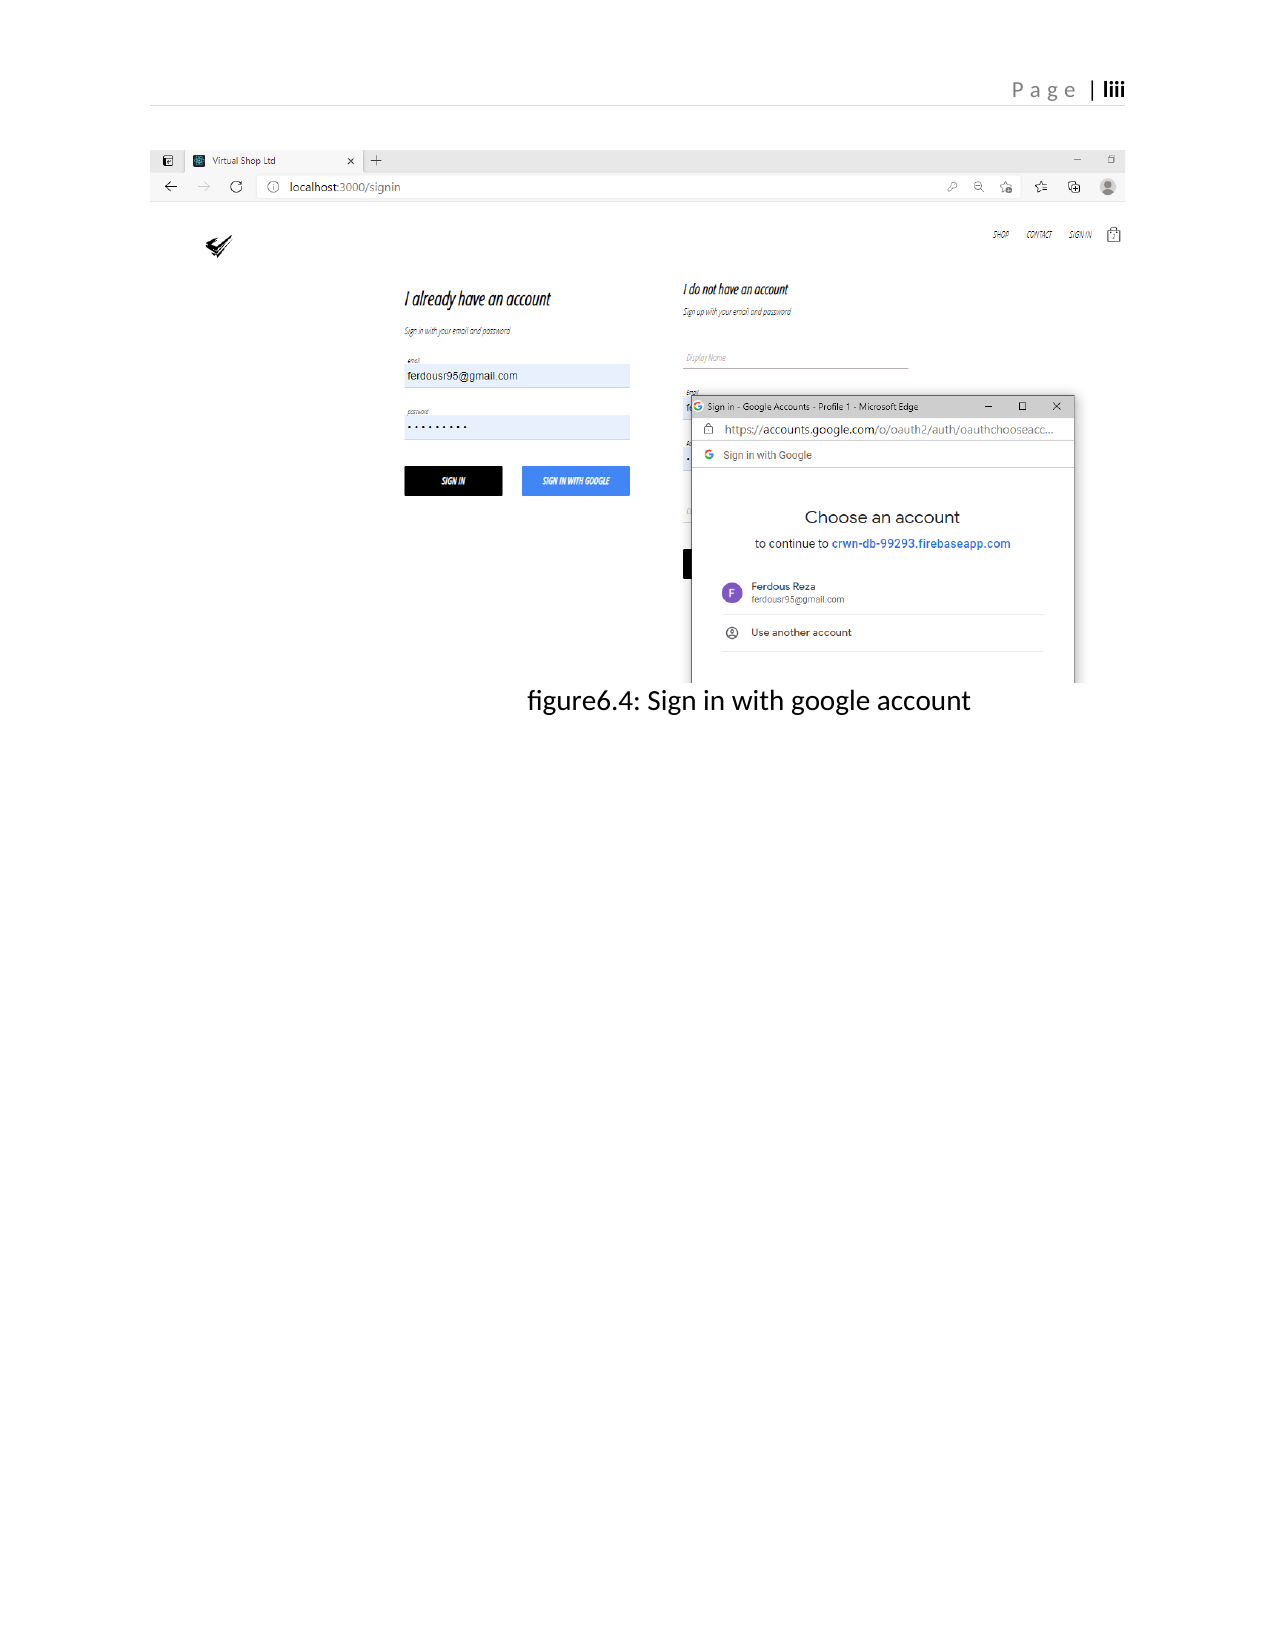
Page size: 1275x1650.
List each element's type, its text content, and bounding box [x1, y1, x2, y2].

text figure6.4: Sign in with google account [150, 683, 1125, 718]
picture [150, 150, 1125, 683]
